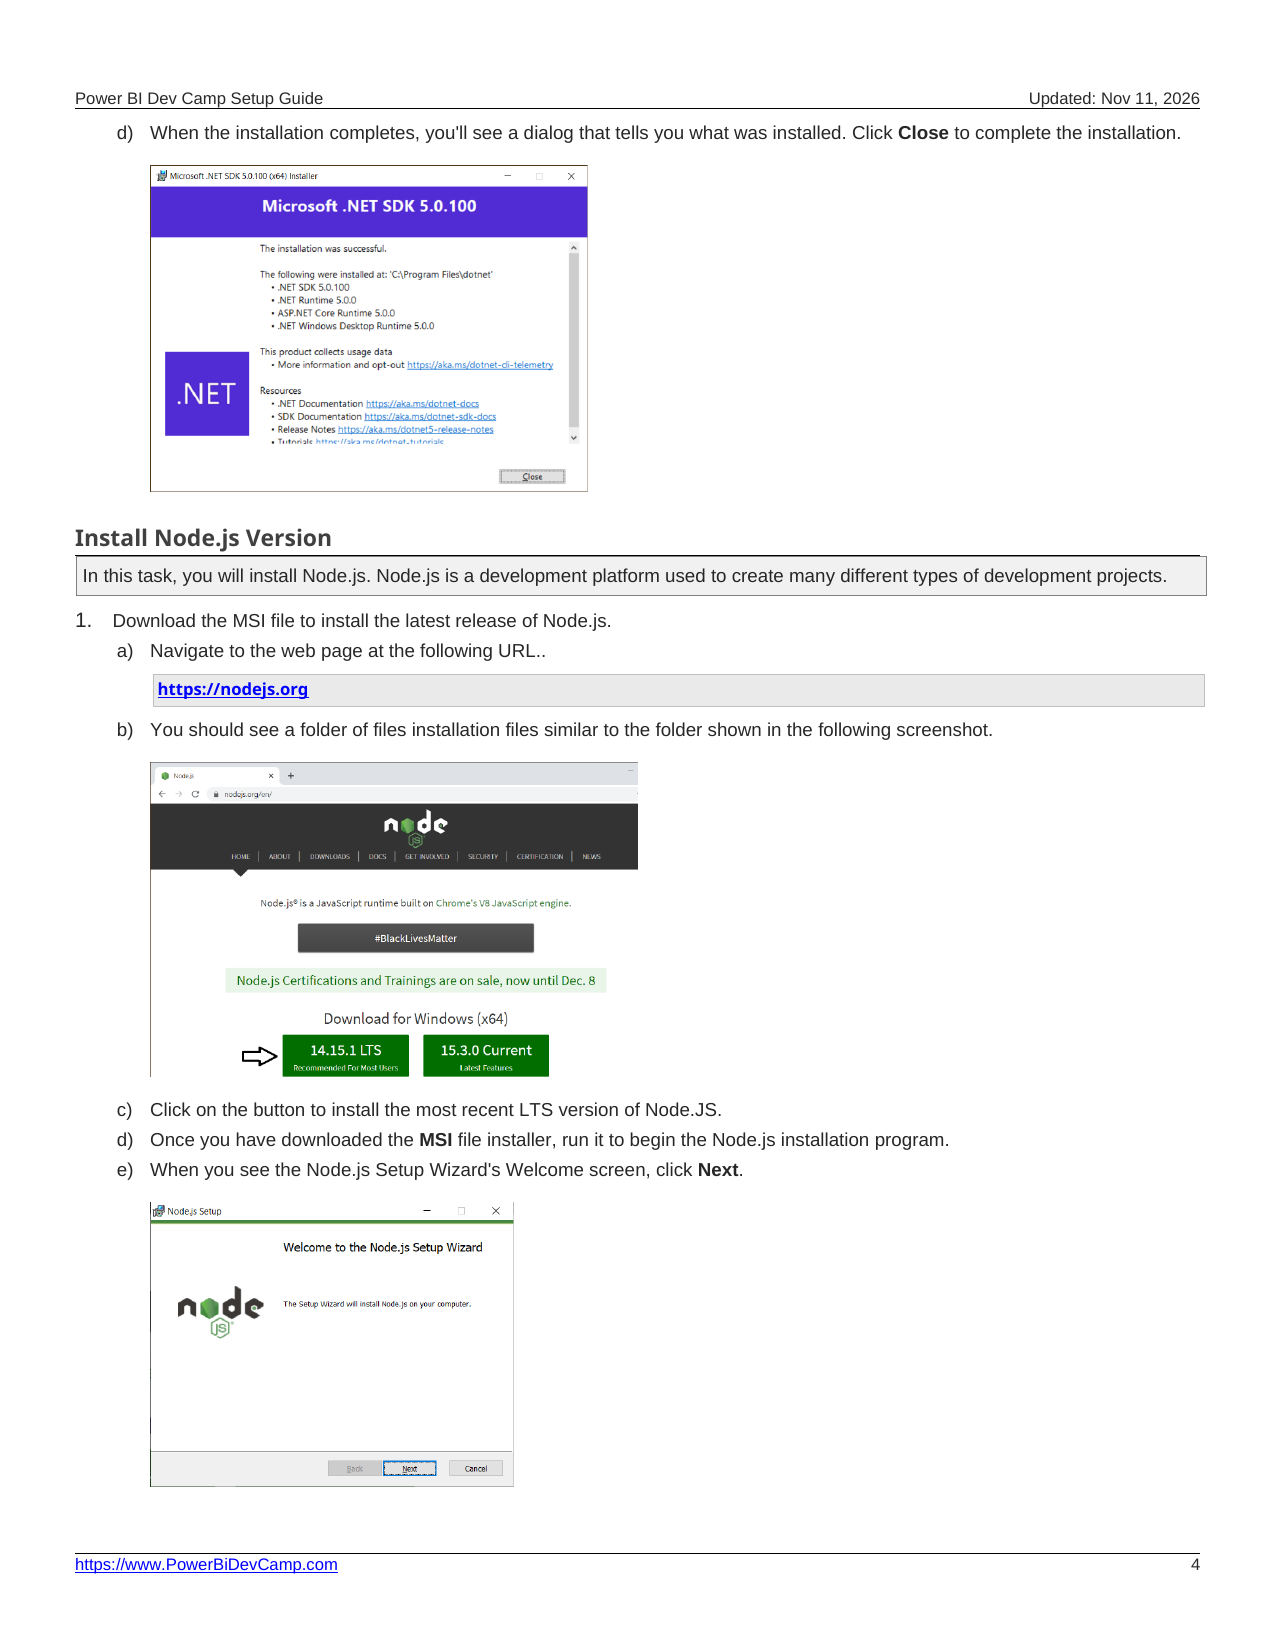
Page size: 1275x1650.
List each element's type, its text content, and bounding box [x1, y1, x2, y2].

text Once you have downloaded the MSI file installer, run it to begin the Node.js installation program. [117, 1129, 1200, 1150]
list Download the MSI file to install the latest release of Node.js. [75, 608, 1200, 632]
text Click on the button to install the most recent LTS version of Node.JS. [117, 1099, 1200, 1120]
picture [150, 1202, 514, 1487]
text https://nodejs.org [154, 675, 1204, 706]
text When the installation completes, you'll see a dialog that tells you what was installed. Click Close to complete the installation. [117, 122, 1200, 143]
subtitle Install Node.js Version [75, 522, 1200, 555]
picture [150, 762, 638, 1077]
list Navigate to the web page at the following URL.. [117, 640, 1200, 662]
text You should see a folder of files installation files similar to the folder shown in the following screenshot. [117, 719, 1200, 740]
picture [150, 165, 588, 492]
text In this task, you will install Node.js. Node.js is a development platform used to create many different types of development projects. [77, 557, 1206, 595]
text When you see the Node.js Setup Wizard's Welcome screen, click Next. [117, 1158, 1200, 1180]
